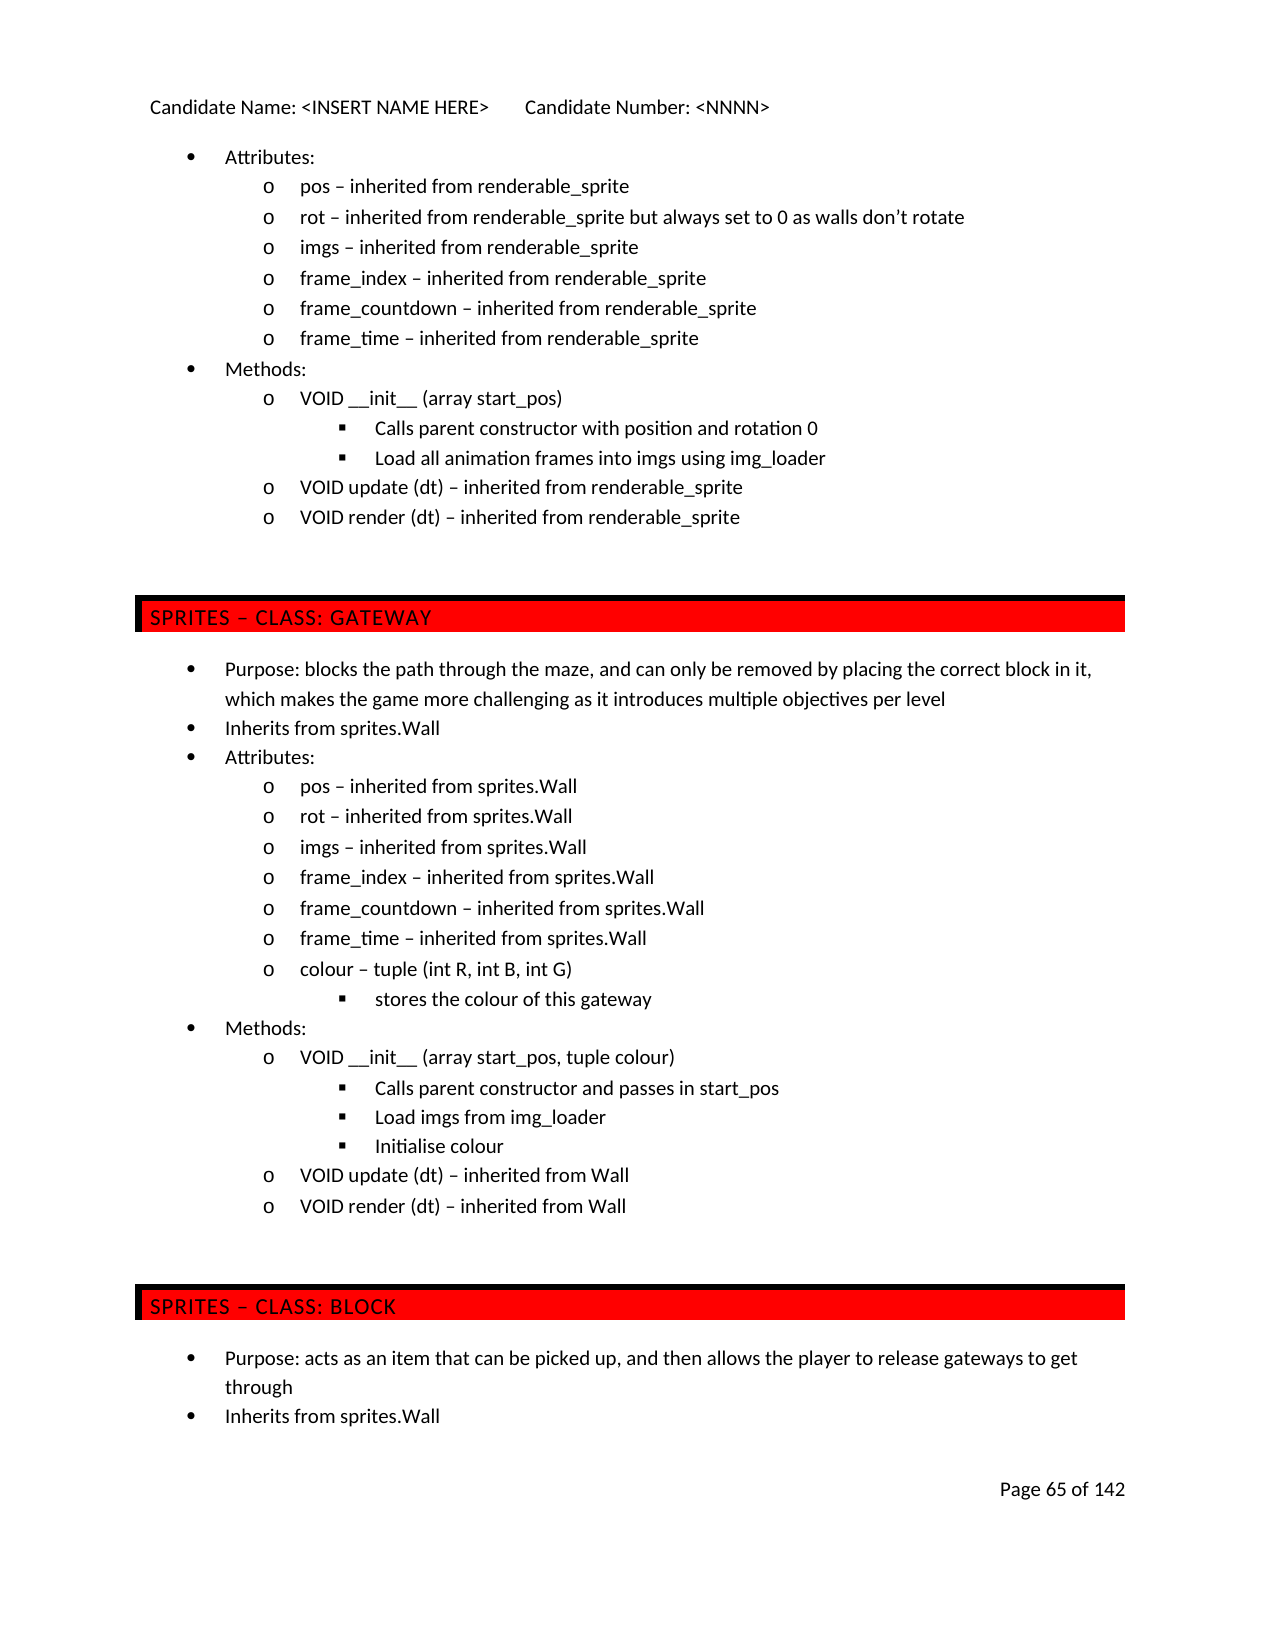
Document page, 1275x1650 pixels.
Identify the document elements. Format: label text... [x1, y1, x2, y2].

list Methods: [187, 356, 1125, 381]
list frame_time – inherited from renderable_sprite [262, 326, 1125, 352]
text Sprites – Class: Block [142, 1290, 1125, 1320]
list frame_index – inherited from renderable_sprite [262, 265, 1125, 291]
list Purpose: acts as an item that can be picked up, and then allows the player to release gateways to get through [187, 1345, 1125, 1399]
list Load all animation frames into imgs using img_loader [337, 445, 1125, 470]
list imgs – inherited from renderable_sprite [262, 234, 1125, 261]
list Calls parent constructor with position and rotation 0 [337, 416, 1125, 441]
list stores the colour of this gateway [337, 986, 1125, 1012]
text Sprites – Class: Gateway [142, 601, 1125, 632]
list VOID update (dt) – inherited from Wall [262, 1162, 1125, 1189]
list Purpose: blocks the path through the maze, and can only be removed by placing the correct block in it, which makes the game more challenging as it introduces multiple objectives per level [187, 657, 1125, 711]
list rot – inherited from sprites.Wall [262, 804, 1125, 830]
list colour – tuple (int R, int B, int G) [262, 956, 1125, 982]
list Attributes: [187, 744, 1125, 769]
list imgs – inherited from sprites.Wall [262, 834, 1125, 861]
list Methods: [187, 1015, 1125, 1041]
list Inherits from sprites.Wall [187, 715, 1125, 740]
list frame_index – inherited from sprites.Wall [262, 864, 1125, 891]
list Calls parent constructor and passes in start_pos [337, 1075, 1125, 1100]
list VOID __init__ (array start_pos) [262, 385, 1125, 412]
list VOID render (dt) – inherited from Wall [262, 1193, 1125, 1219]
list VOID render (dt) – inherited from renderable_sprite [262, 504, 1125, 531]
list frame_countdown – inherited from renderable_sprite [262, 295, 1125, 322]
list Initialise colour [337, 1133, 1125, 1159]
list Load imgs from img_loader [337, 1104, 1125, 1129]
list VOID __init__ (array start_pos, tuple colour) [262, 1044, 1125, 1071]
list frame_countdown – inherited from sprites.Wall [262, 895, 1125, 921]
list frame_time – inherited from sprites.Wall [262, 925, 1125, 952]
list Attributes: [187, 144, 1125, 170]
list rot – inherited from renderable_sprite but always set to 0 as walls don’t rotate [262, 204, 1125, 230]
list VOID update (dt) – inherited from renderable_sprite [262, 474, 1125, 500]
list pos – inherited from renderable_sprite [262, 173, 1125, 200]
list pos – inherited from sprites.Wall [262, 773, 1125, 800]
list Inherits from sprites.Wall [187, 1403, 1125, 1429]
